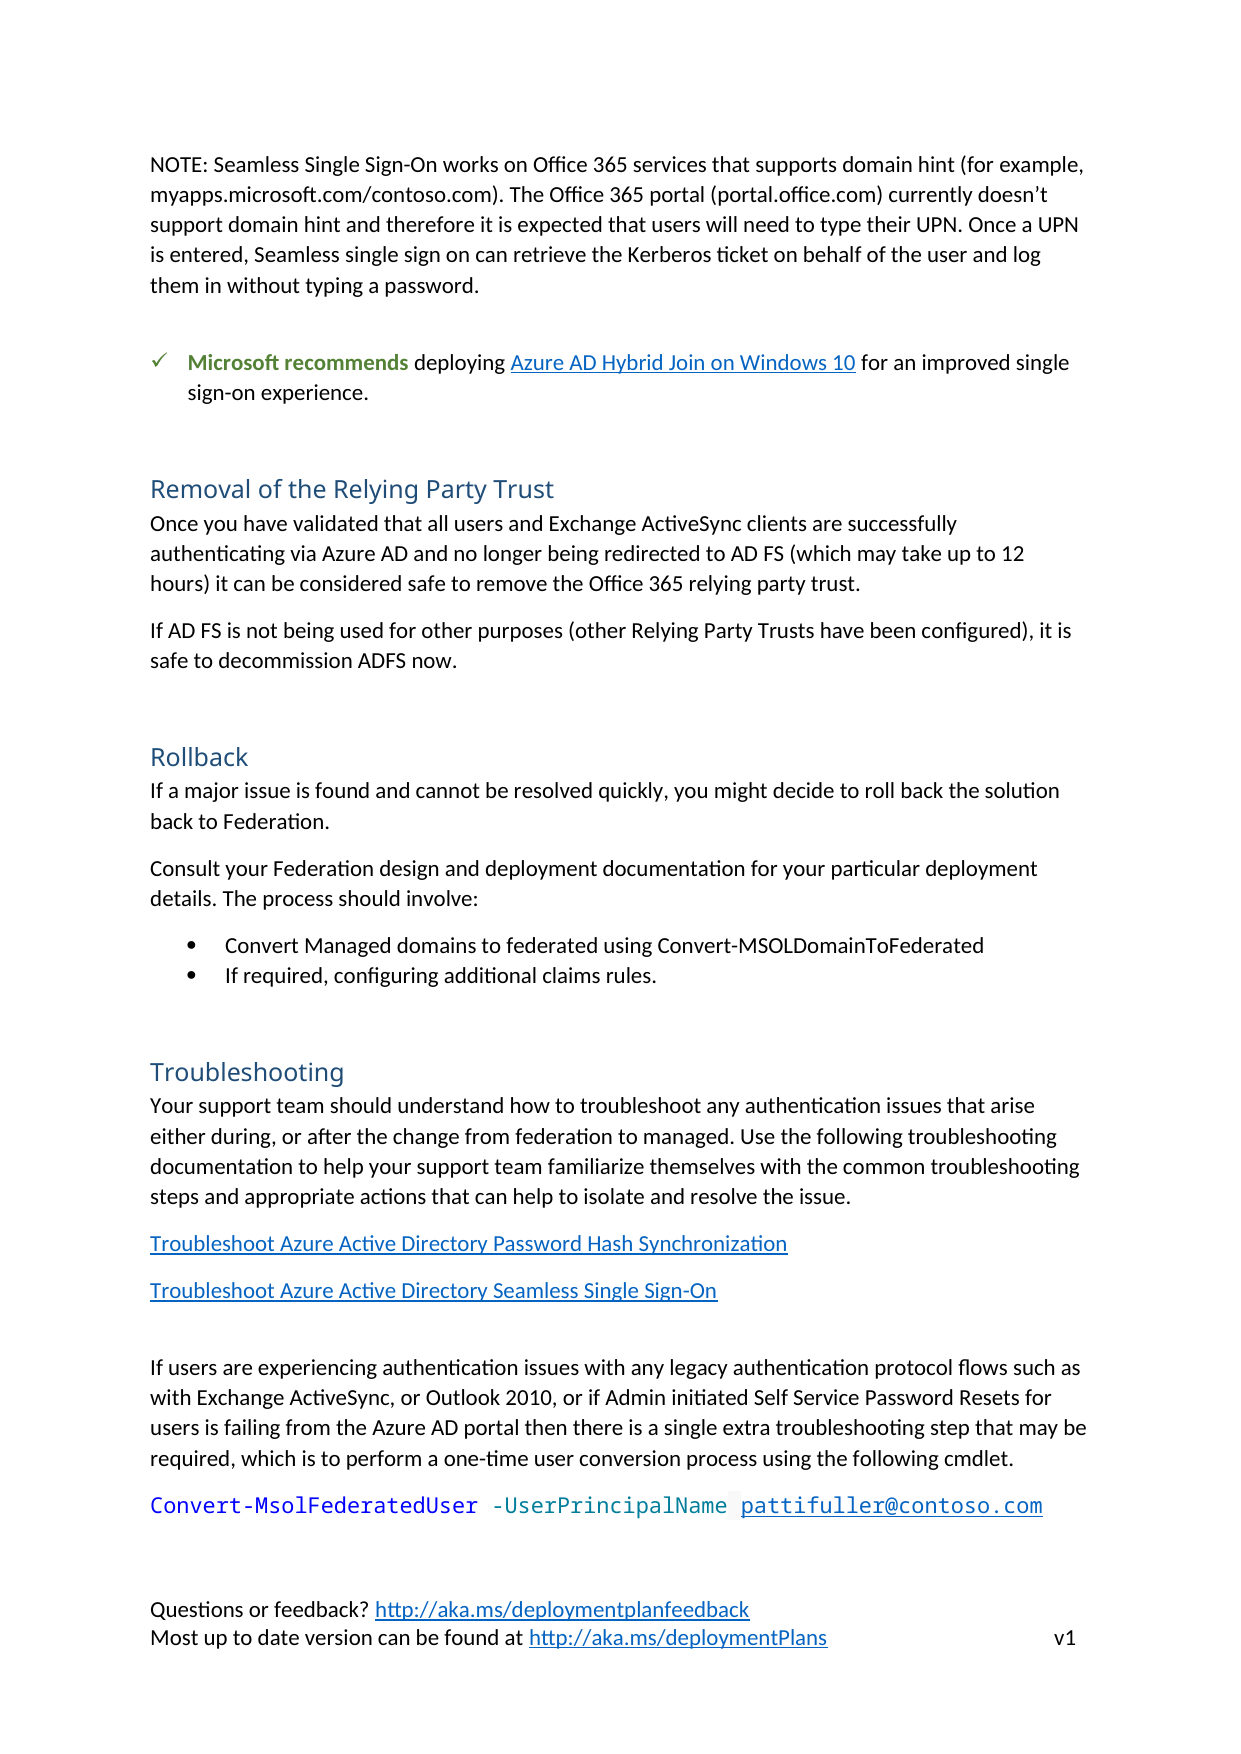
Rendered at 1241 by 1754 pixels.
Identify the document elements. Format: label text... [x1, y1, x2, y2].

text If AD FS is not being used for other purposes (other Relying Party Trusts have been configured), it is safe to decommission ADFS now. [150, 616, 1090, 674]
list Convert Managed domains to federated using Convert-MSOLDomainToFederated [187, 931, 1090, 959]
text NOTE: Seamless Single Sign-On works on Office 365 services that supports domain hint (for example, myapps.microsoft.com/contoso.com). The Office 365 portal (portal.office.com) currently doesn’t support domain hint and therefore it is expected that users will need to type their UPN. Once a UPN is entered, Seamless single sign on can retrieve the Kerberos ticket on behalf of the user and log them in without typing a password. [150, 150, 1090, 299]
subtitle Removal of the Relying Party Trust [150, 472, 1090, 506]
text Once you have validated that all users and Exchange ActiveSync clients are successfully authenticating via Azure AD and no longer being redirected to AD FS (which may take up to 12 hours) it can be considered safe to remove the Office 365 relying party trust. [150, 509, 1090, 597]
text If a major issue is found and cannot be resolved quickly, you might decide to roll back the solution back to Federation. [150, 777, 1090, 835]
subtitle Troubleshooting [150, 1055, 1090, 1089]
list Microsoft recommends deploying Azure AD Hybrid Join on Windows 10 for an improved single sign-on experience. [150, 348, 1090, 406]
text Convert-MsolFederatedUser -UserPrincipalName pattifuller@contoso.com [741, 1491, 1090, 1520]
list If required, configuring additional claims rules. [187, 961, 1090, 989]
text If users are experiencing authentication issues with any legacy authentication protocol flows such as with Exchange ActiveSync, or Outlook 2010, or if Admin initiated Self Service Password Resets for users is failing from the Azure AD portal then there is a single extra troubleshooting step that may be required, which is to perform a one-time user conversion process using the following cmdlet. [150, 1353, 1090, 1472]
text Consult your Federation design and deployment documentation for your particular deployment details. The process should involve: [150, 854, 1090, 912]
text Convert-MsolFederatedUser -UserPrincipalName pattifuller@contoso.com [150, 1491, 728, 1520]
text Troubleshoot Azure Active Directory Seamless Single Sign-On [150, 1276, 1090, 1334]
subtitle Rollback [150, 740, 1090, 774]
text Your support team should understand how to troubleshoot any authentication issues that arise either during, or after the change from federation to managed. Use the following troubleshooting documentation to help your support team familiarize themselves with the common troubleshooting steps and appropriate actions that can help to isolate and resolve the issue. [150, 1092, 1090, 1210]
text Troubleshoot Azure Active Directory Password Hash Synchronization [150, 1229, 1090, 1257]
